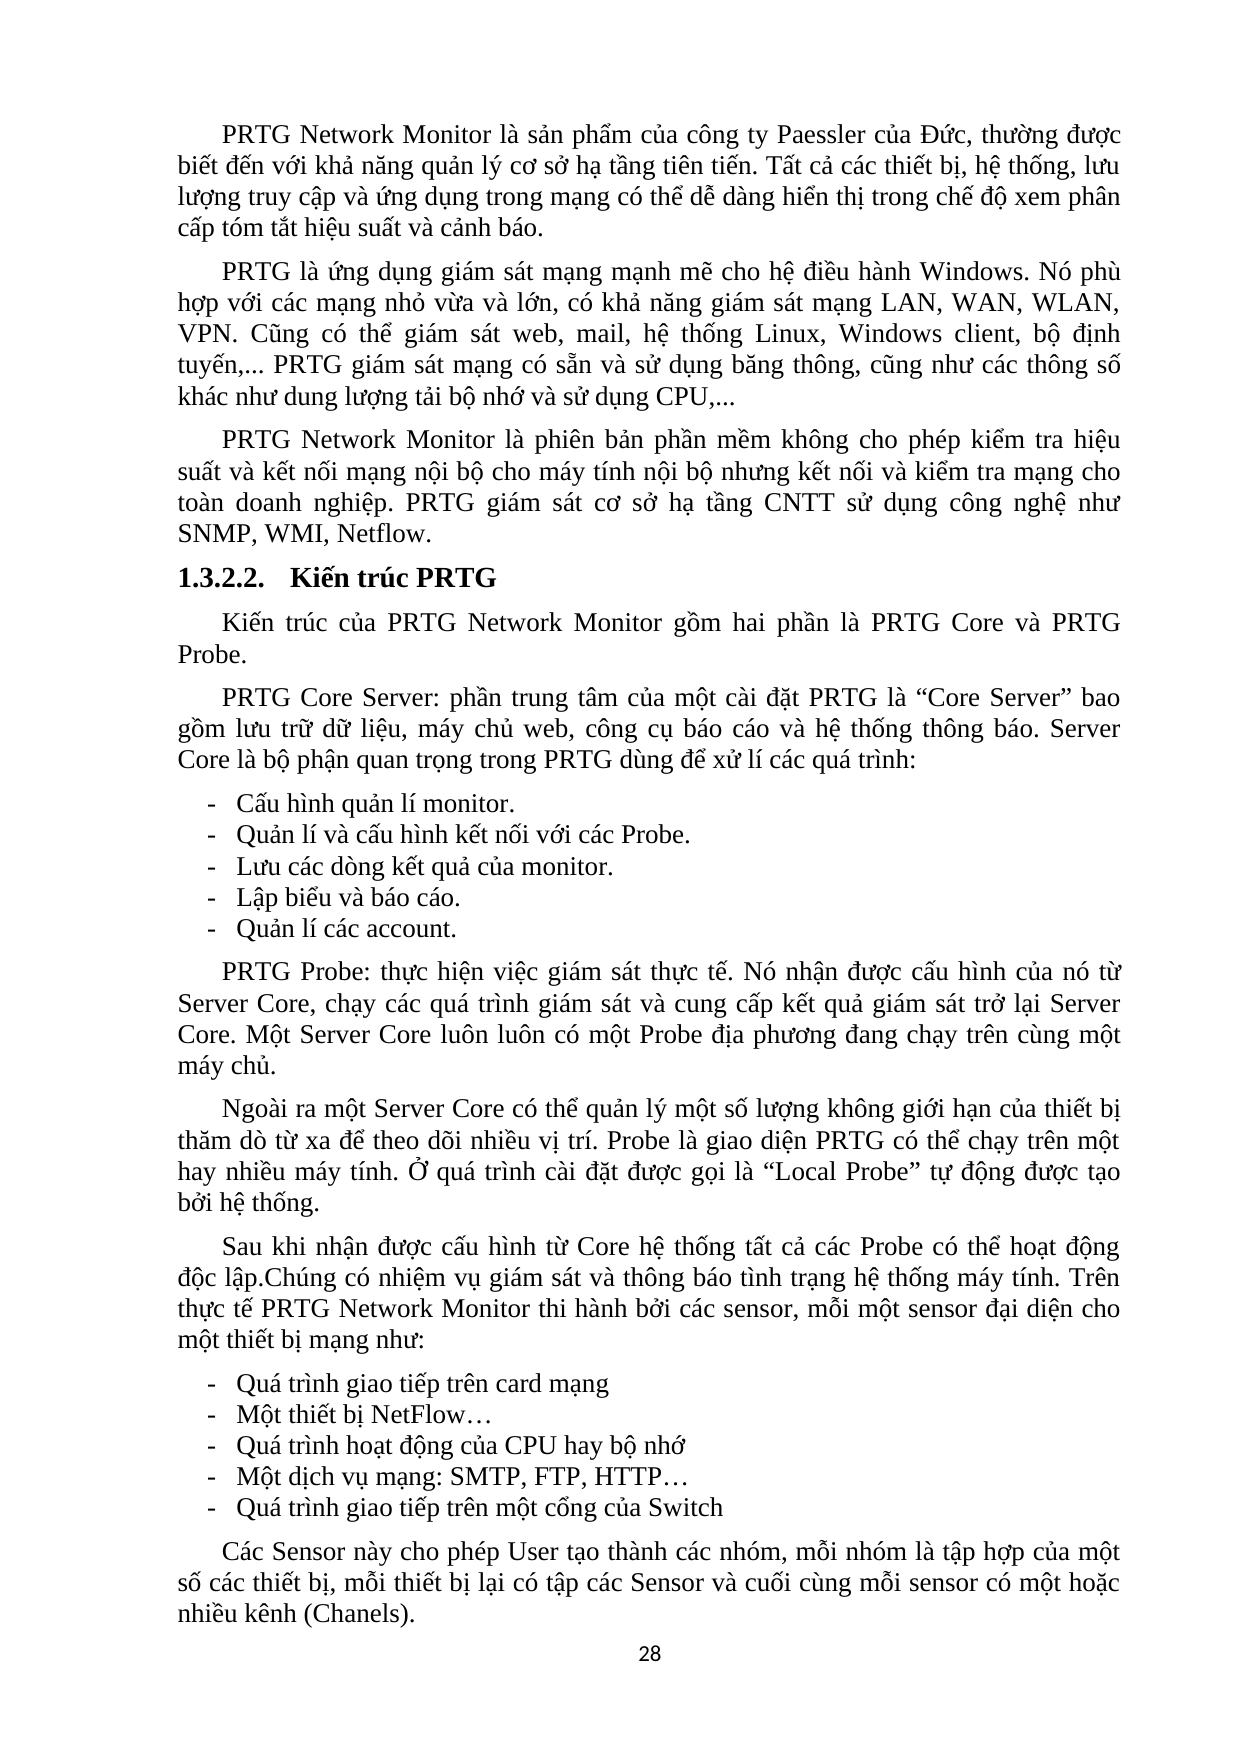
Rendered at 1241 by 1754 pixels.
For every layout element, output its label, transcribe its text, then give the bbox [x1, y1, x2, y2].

text Ngoài ra một Server Core có thể quản lý một số lượng không giới hạn của thiết bị thăm dò từ xa để theo dõi nhiều vị trí. Probe là giao diện PRTG có thể chạy trên một hay nhiều máy tính. Ở quá trình cài đặt được gọi là “Local Probe” tự động được tạo bởi hệ thống. [177, 1093, 1122, 1217]
text Các Sensor này cho phép User tạo thành các nhóm, mỗi nhóm là tập hợp của một số các thiết bị, mỗi thiết bị lại có tập các Sensor và cuối cùng mỗi sensor có một hoặc nhiều kênh (Chanels). [177, 1535, 1122, 1628]
text PRTG Core Server: phần trung tâm của một cài đặt PRTG là “Core Server” bao gồm lưu trữ dữ liệu, máy chủ web, công cụ báo cáo và hệ thống thông báo. Server Core là bộ phận quan trọng trong PRTG dùng để xử lí các quá trình: [177, 681, 1122, 775]
list Một dịch vụ mạng: SMTP, FTP, HTTP… [207, 1460, 1122, 1491]
list Cấu hình quản lí monitor. [207, 787, 1122, 818]
list Quá trình giao tiếp trên một cổng của Switch [207, 1491, 1122, 1522]
text PRTG Network Monitor là sản phẩm của công ty Paessler của Đức, thường được biết đến với khả năng quản lý cơ sở hạ tầng tiên tiến. Tất cả các thiết bị, hệ thống, lưu lượng truy cập và ứng dụng trong mạng có thể dễ dàng hiển thị trong chế độ xem phân cấp tóm tắt hiệu suất và cảnh báo. [177, 118, 1122, 243]
list Kiến trúc PRTG [177, 561, 1122, 594]
list Một thiết bị NetFlow… [207, 1398, 1122, 1429]
text PRTG Network Monitor là phiên bản phần mềm không cho phép kiểm tra hiệu suất và kết nối mạng nội bộ cho máy tính nội bộ nhưng kết nối và kiểm tra mạng cho toàn doanh nghiệp. PRTG giám sát cơ sở hạ tầng CNTT sử dụng công nghệ như SNMP, WMI, Netflow. [177, 423, 1122, 548]
text PRTG Probe: thực hiện việc giám sát thực tế. Nó nhận được cấu hình của nó từ Server Core, chạy các quá trình giám sát và cung cấp kết quả giám sát trở lại Server Core. Một Server Core luôn luôn có một Probe địa phương đang chạy trên cùng một máy chủ. [177, 956, 1122, 1080]
text Kiến trúc của PRTG Network Monitor gồm hai phần là PRTG Core và PRTG Probe. [177, 607, 1122, 669]
list Quản lí và cấu hình kết nối với các Probe. [207, 818, 1122, 849]
list Lưu các dòng kết quả của monitor. [207, 849, 1122, 881]
list Lập biểu và báo cáo. [207, 881, 1122, 912]
text Sau khi nhận được cấu hình từ Core hệ thống tất cả các Probe có thể hoạt động độc lập.Chúng có nhiệm vụ giám sát và thông báo tình trạng hệ thống máy tính. Trên thực tế PRTG Network Monitor thi hành bởi các sensor, mỗi một sensor đại diện cho một thiết bị mạng như: [177, 1230, 1122, 1354]
list Quản lí các account. [207, 912, 1122, 943]
text PRTG là ứng dụng giám sát mạng mạnh mẽ cho hệ điều hành Windows. Nó phù hợp với các mạng nhỏ vừa và lớn, có khả năng giám sát mạng LAN, WAN, WLAN, VPN. Cũng có thể giám sát web, mail, hệ thống Linux, Windows client, bộ định tuyến,... PRTG giám sát mạng có sẵn và sử dụng băng thông, cũng như các thông số khác như dung lượng tải bộ nhớ và sử dụng CPU,... [177, 255, 1122, 411]
list Quá trình hoạt động của CPU hay bộ nhớ [207, 1429, 1122, 1460]
list Quá trình giao tiếp trên card mạng [207, 1367, 1122, 1398]
